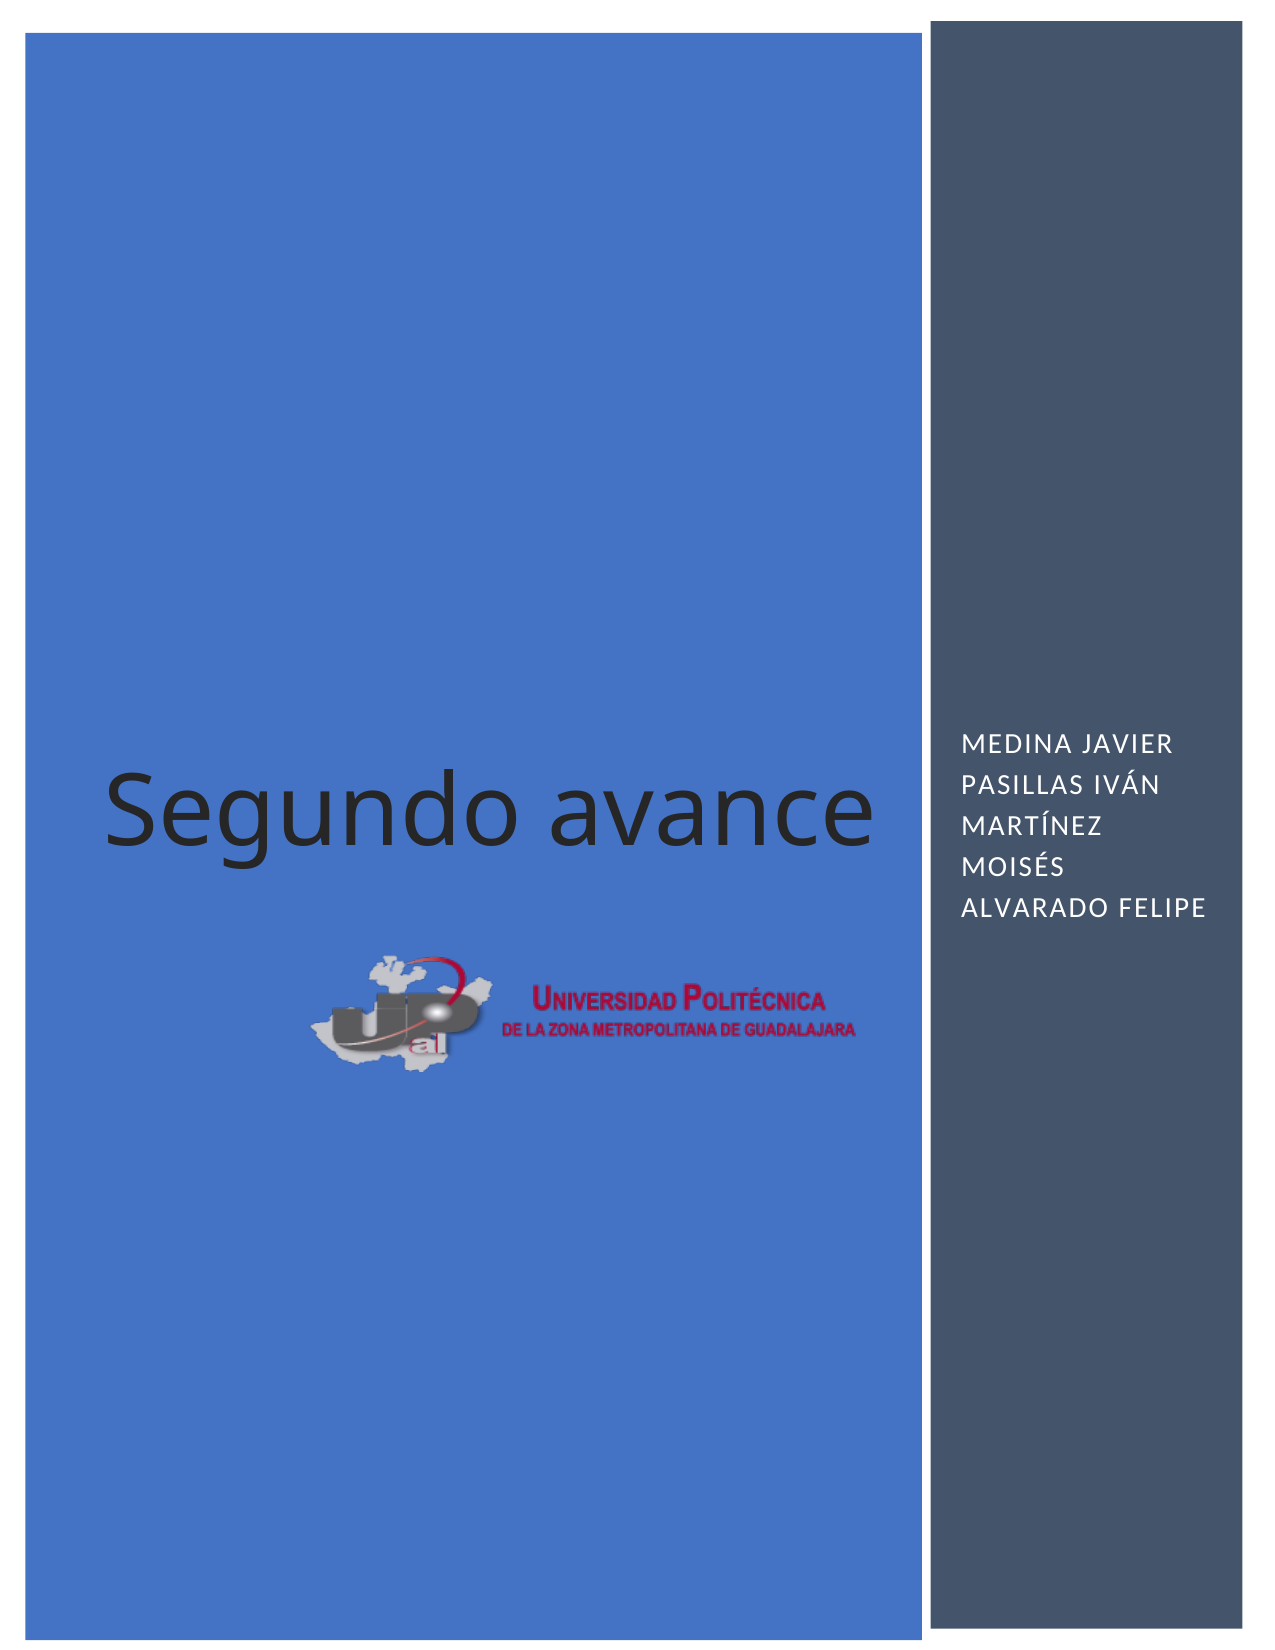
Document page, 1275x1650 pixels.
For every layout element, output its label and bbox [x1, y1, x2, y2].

picture [296, 955, 878, 1072]
